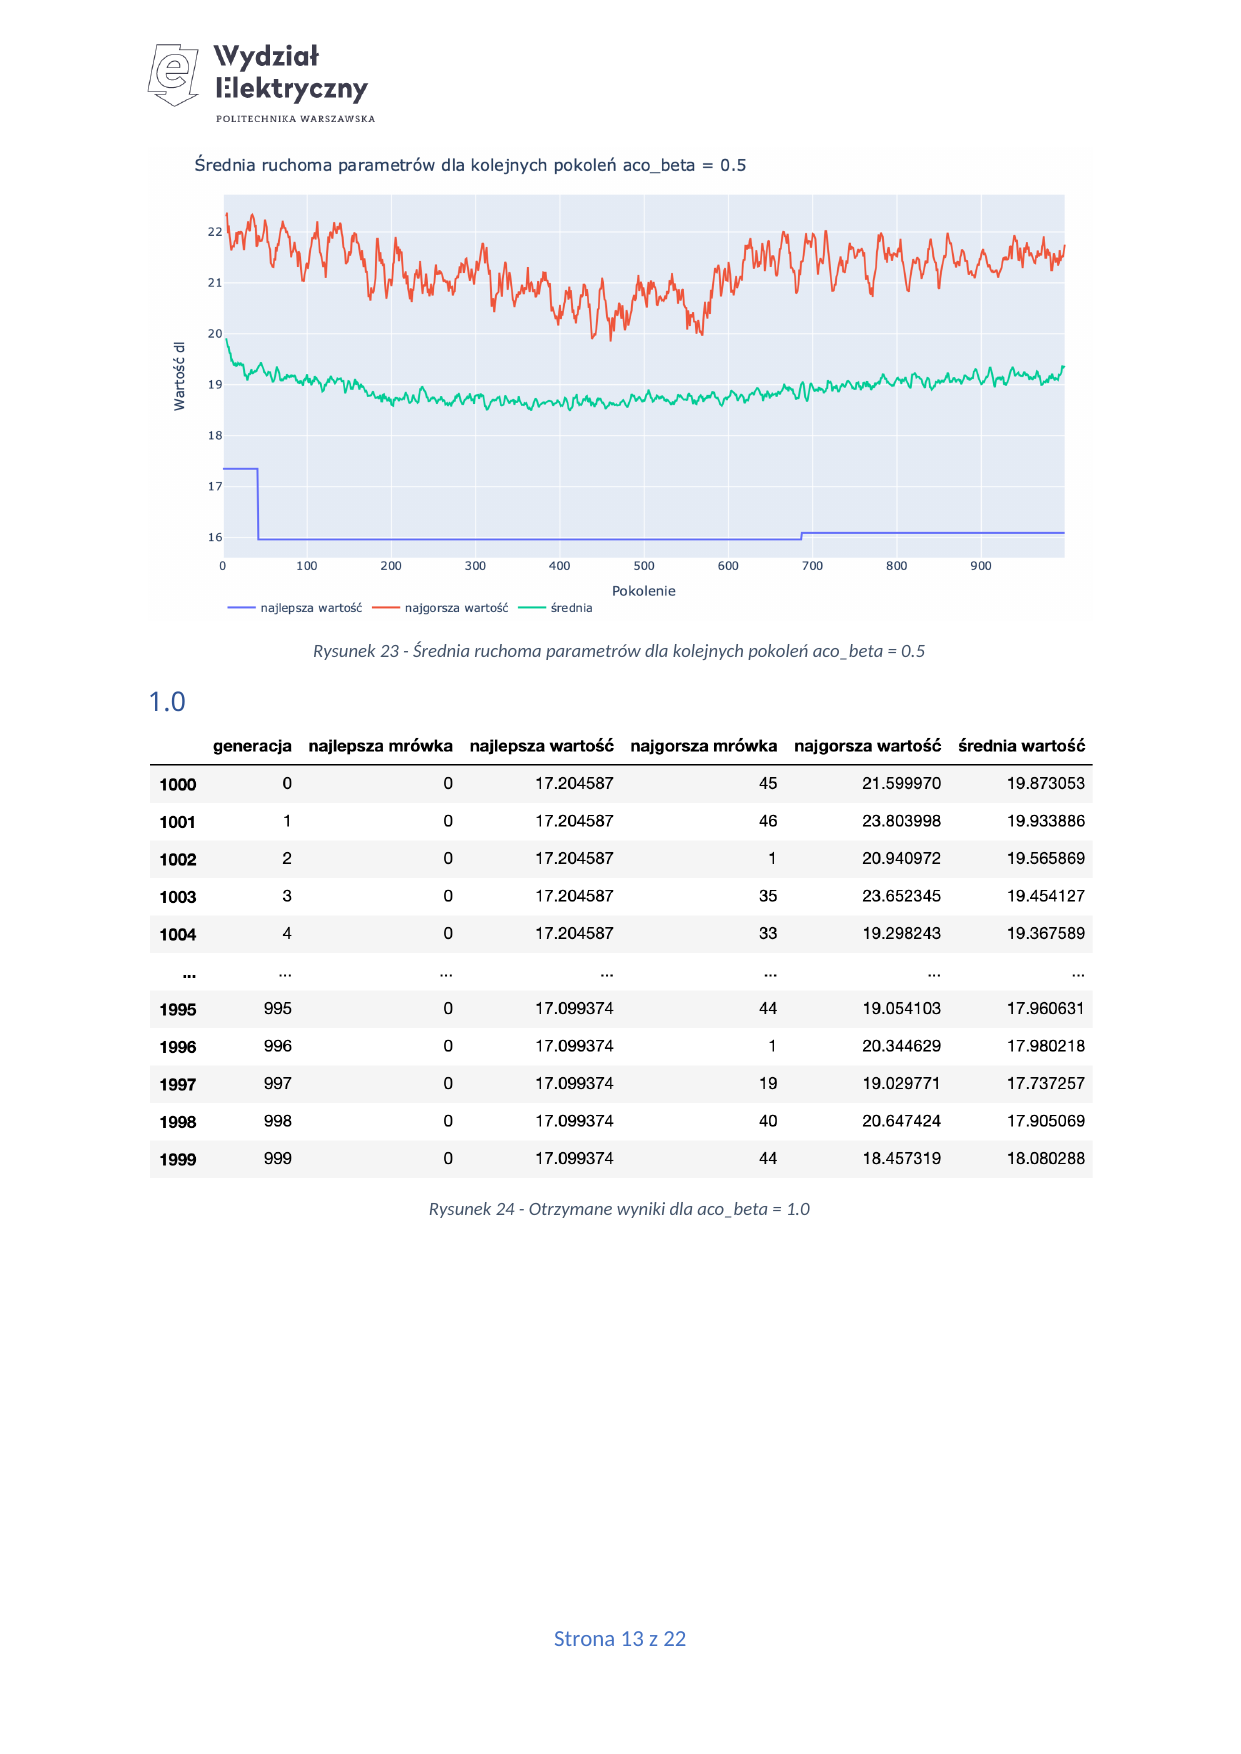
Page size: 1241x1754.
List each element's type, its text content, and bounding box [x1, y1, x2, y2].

picture [147, 147, 1093, 621]
subtitle 1.0 [148, 683, 1093, 719]
picture [147, 722, 1093, 1179]
text Rysunek 24 - Otrzymane wyniki dla aco_beta = 1.0 [148, 1197, 1093, 1220]
picture [147, 44, 375, 122]
text Rysunek 23 - Średnia ruchoma parametrów dla kolejnych pokoleń aco_beta = 0.5 [148, 639, 1093, 662]
